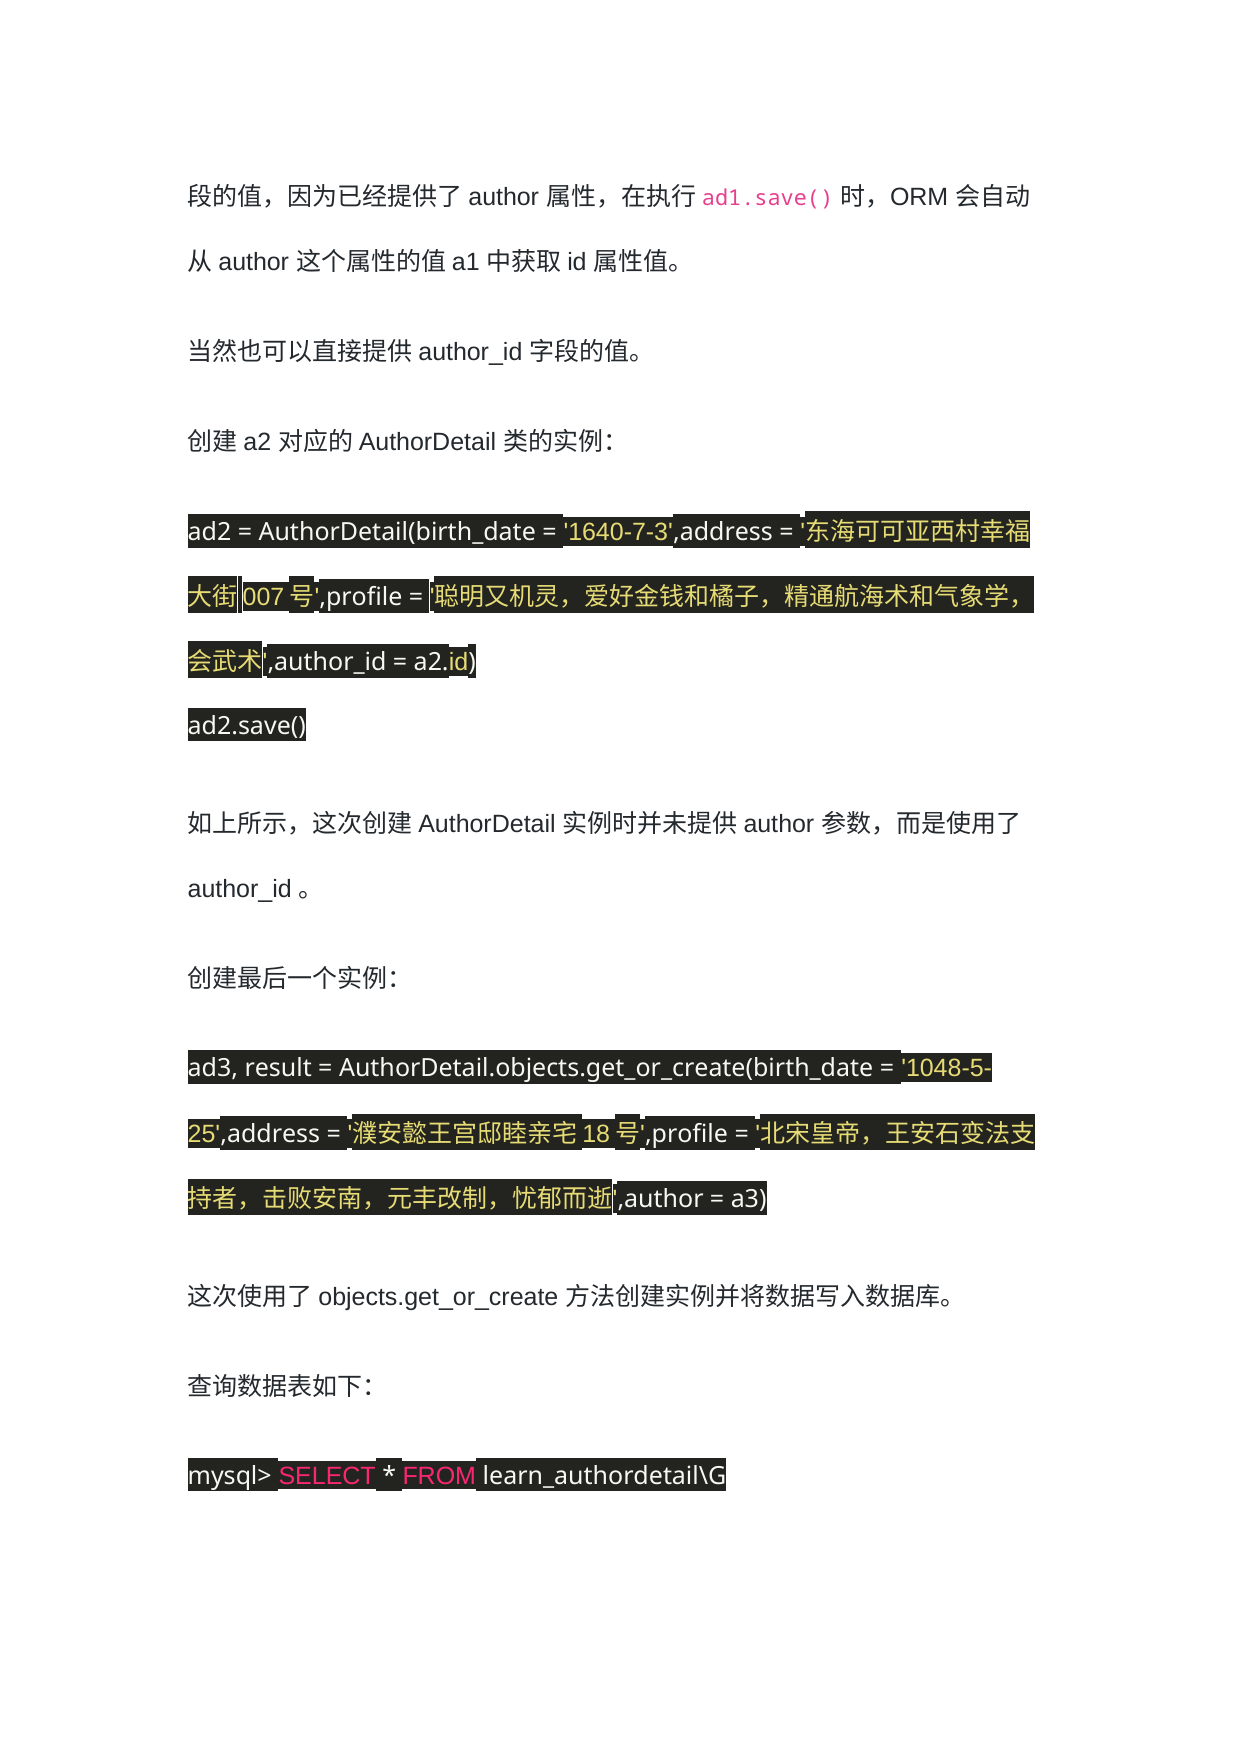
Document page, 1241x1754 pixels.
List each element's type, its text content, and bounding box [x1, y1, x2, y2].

text 创建最后一个实例： [187, 944, 1053, 1009]
text 查询数据表如下： [187, 1352, 1053, 1417]
text 如上所示，这次创建 AuthorDetail 实例时并未提供 author 参数，而是使用了 author_id 。 [187, 789, 1053, 919]
text mysql> SELECT * FROM learn_authordetail\G [187, 1442, 1053, 1507]
text 当然也可以直接提供 author_id 字段的值。 [187, 317, 1053, 382]
text 创建 a2 对应的 AuthorDetail 类的实例： [187, 407, 1053, 472]
text ad3, result = AuthorDetail.objects.get_or_create(birth_date = '1048-5-25',address = '濮安懿王宫邸睦亲宅18号',profile = '北宋皇帝，王安石变法支持者，击败安南，元丰改制，忧郁而逝',author = a3) [187, 1034, 1053, 1229]
text ad2.save() [187, 692, 1053, 757]
text ad2 = AuthorDetail(birth_date = '1640-7-3',address = '东海可可亚西村幸福大街007号',profile = '聪明又机灵，爱好金钱和橘子，精通航海术和气象学，会武术',author_id = a2.id) [187, 497, 1053, 692]
text 这次使用了 objects.get_or_create 方法创建实例并将数据写入数据库。 [187, 1262, 1053, 1327]
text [187, 162, 1053, 292]
